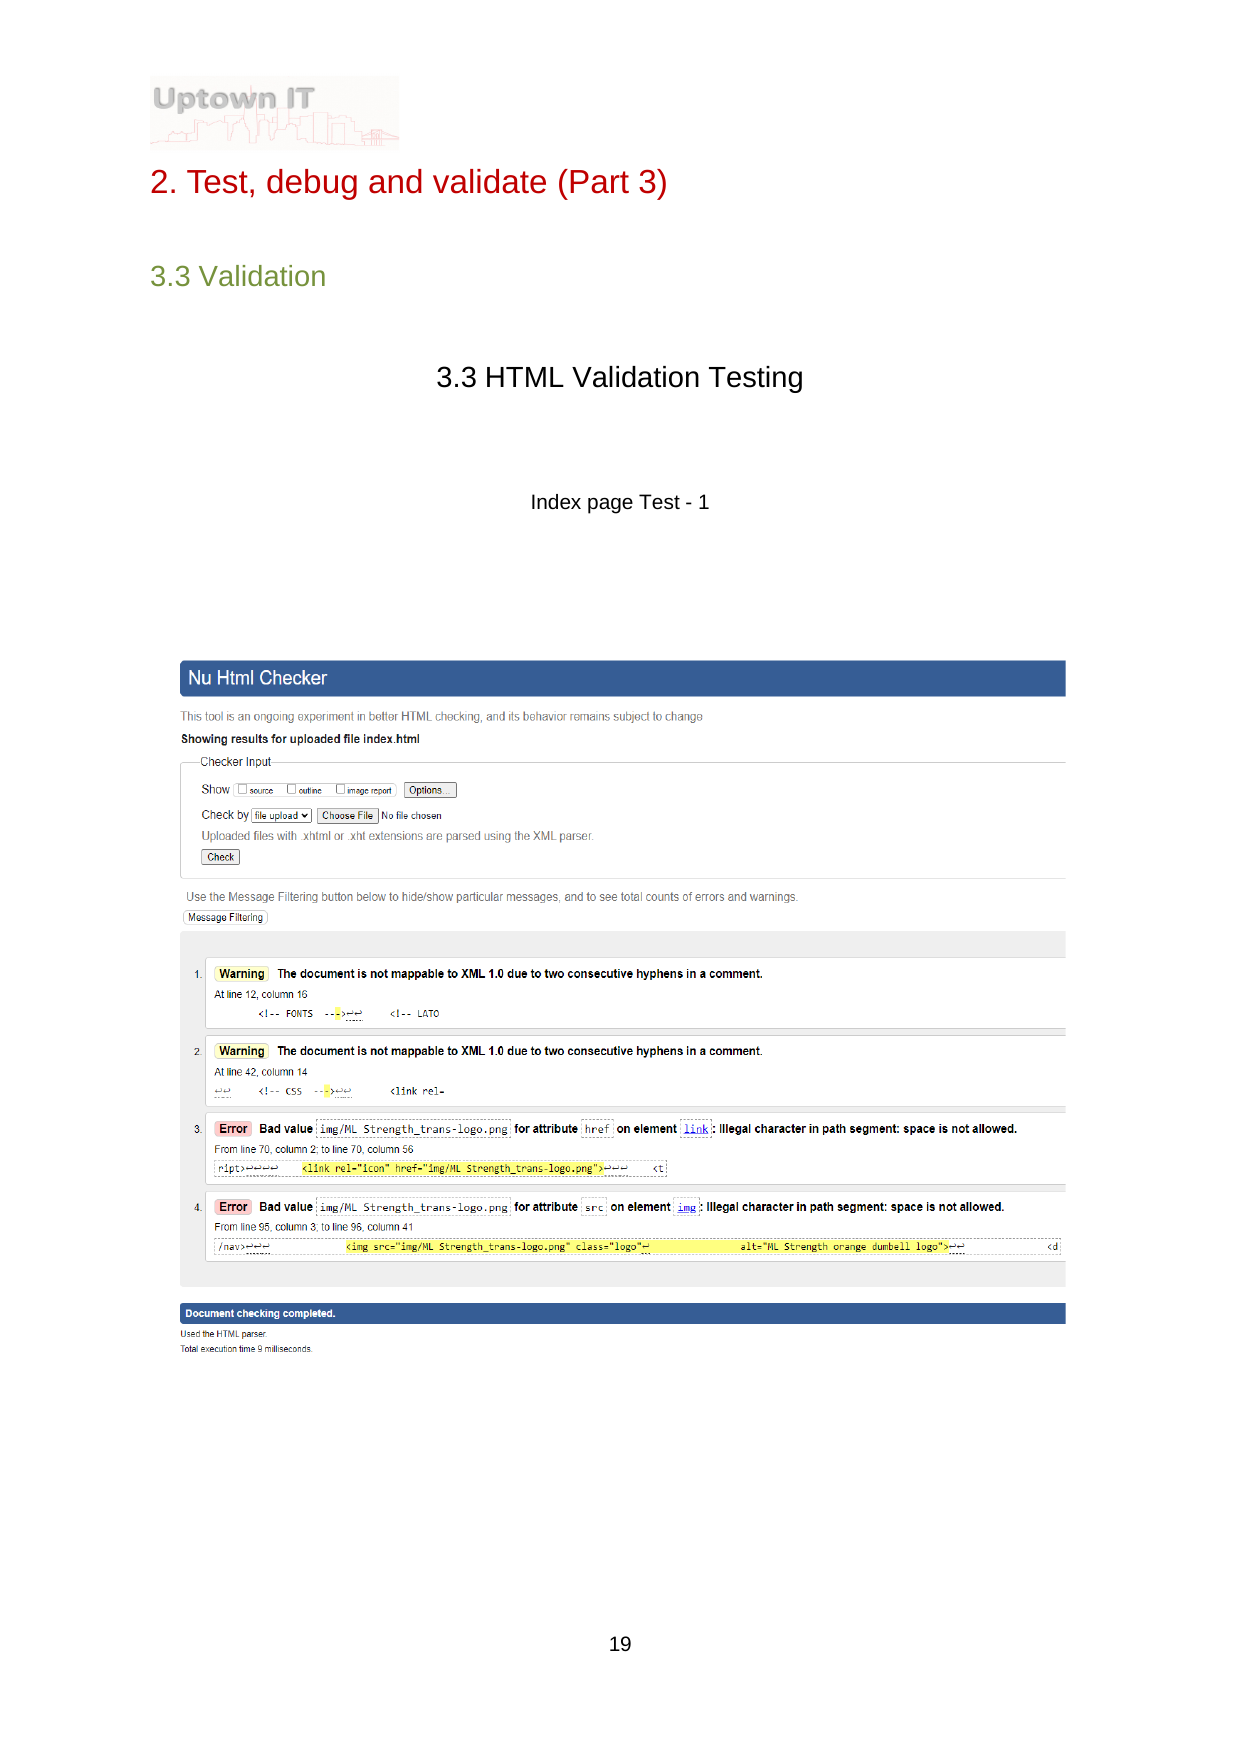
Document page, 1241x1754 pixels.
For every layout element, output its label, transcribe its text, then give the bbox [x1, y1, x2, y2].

text 2. Test, debug and validate (Part 3) [150, 162, 1090, 201]
text 3.3 HTML Validation Testing [150, 360, 1090, 393]
picture [150, 642, 1065, 1353]
picture [150, 73, 400, 153]
text 3.3 Validation [150, 259, 1090, 293]
text Index page Test - 1 [150, 490, 1090, 514]
